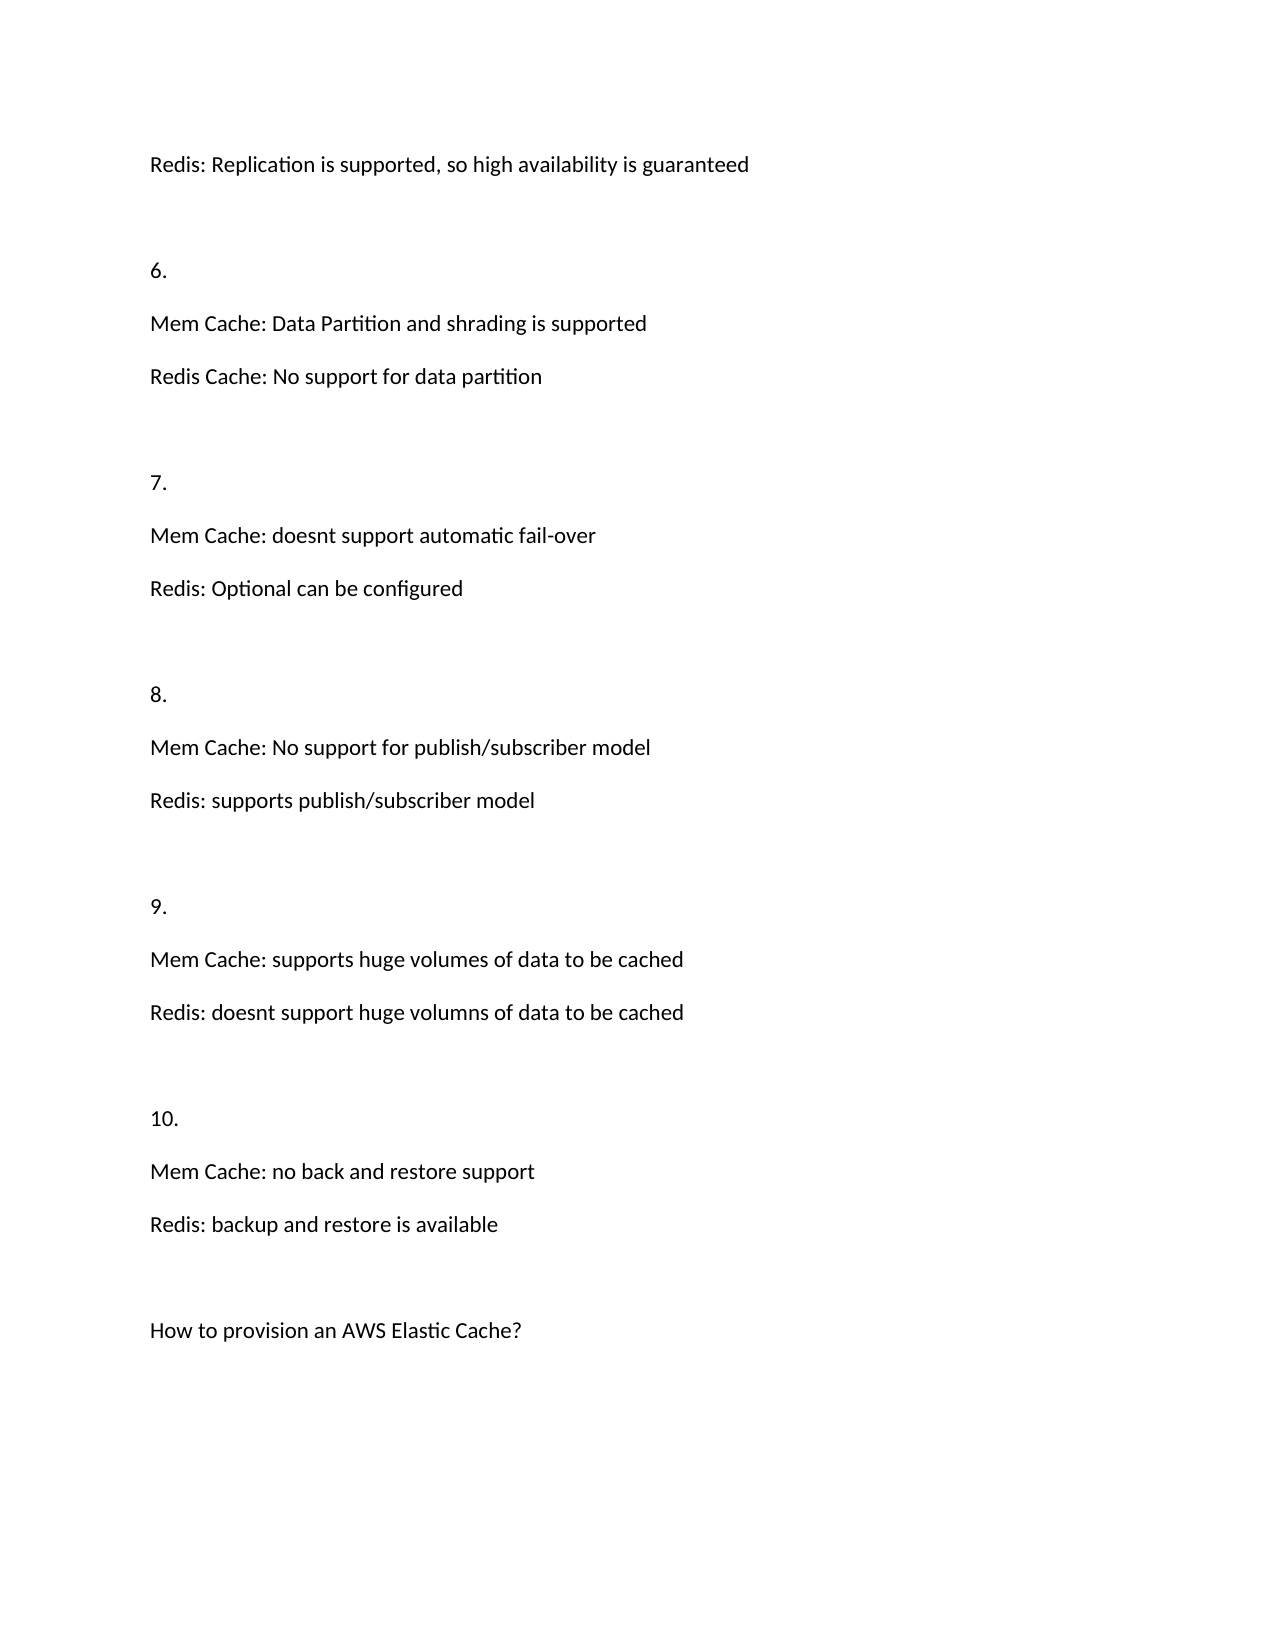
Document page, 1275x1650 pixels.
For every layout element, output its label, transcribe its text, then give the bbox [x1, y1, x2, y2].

text 7. [150, 468, 1125, 496]
text 8. [150, 680, 1125, 708]
text Mem Cache: Data Partition and shrading is supported [150, 309, 1125, 337]
text Mem Cache: doesnt support automatic fail-over [150, 521, 1125, 549]
text Mem Cache: supports huge volumes of data to be cached [150, 945, 1125, 973]
text 10. [150, 1104, 1125, 1132]
text How to provision an AWS Elastic Cache? [150, 1316, 1125, 1344]
text Redis: Replication is supported, so high availability is guaranteed [150, 150, 1125, 178]
text Redis: backup and restore is available [150, 1210, 1125, 1238]
text Redis: supports publish/subscriber model [150, 786, 1125, 814]
text Redis: Optional can be configured [150, 574, 1125, 602]
text 6. [150, 256, 1125, 284]
text Mem Cache: No support for publish/subscriber model [150, 733, 1125, 761]
text Redis Cache: No support for data partition [150, 362, 1125, 390]
text Redis: doesnt support huge volumns of data to be cached [150, 998, 1125, 1026]
text Mem Cache: no back and restore support [150, 1157, 1125, 1185]
text 9. [150, 892, 1125, 920]
